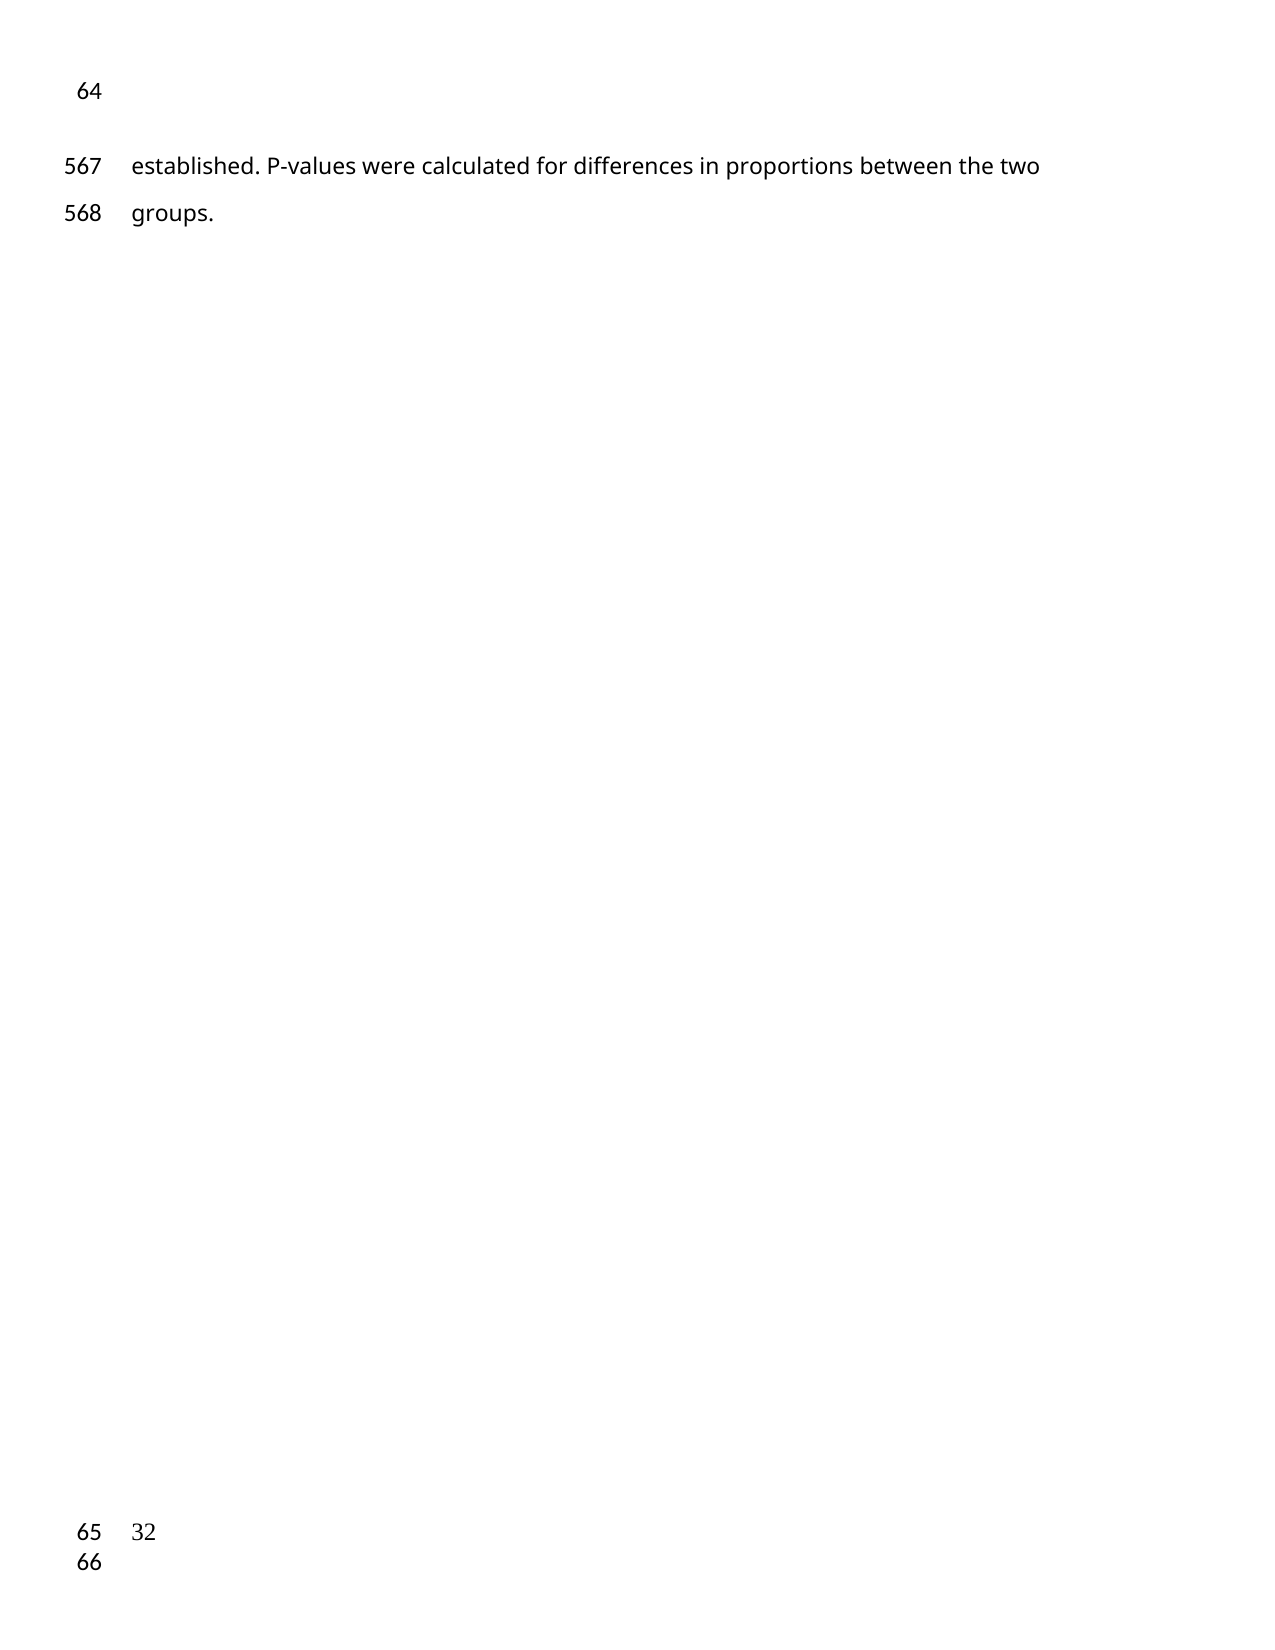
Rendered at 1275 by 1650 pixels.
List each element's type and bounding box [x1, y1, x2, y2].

text [131, 150, 1125, 228]
